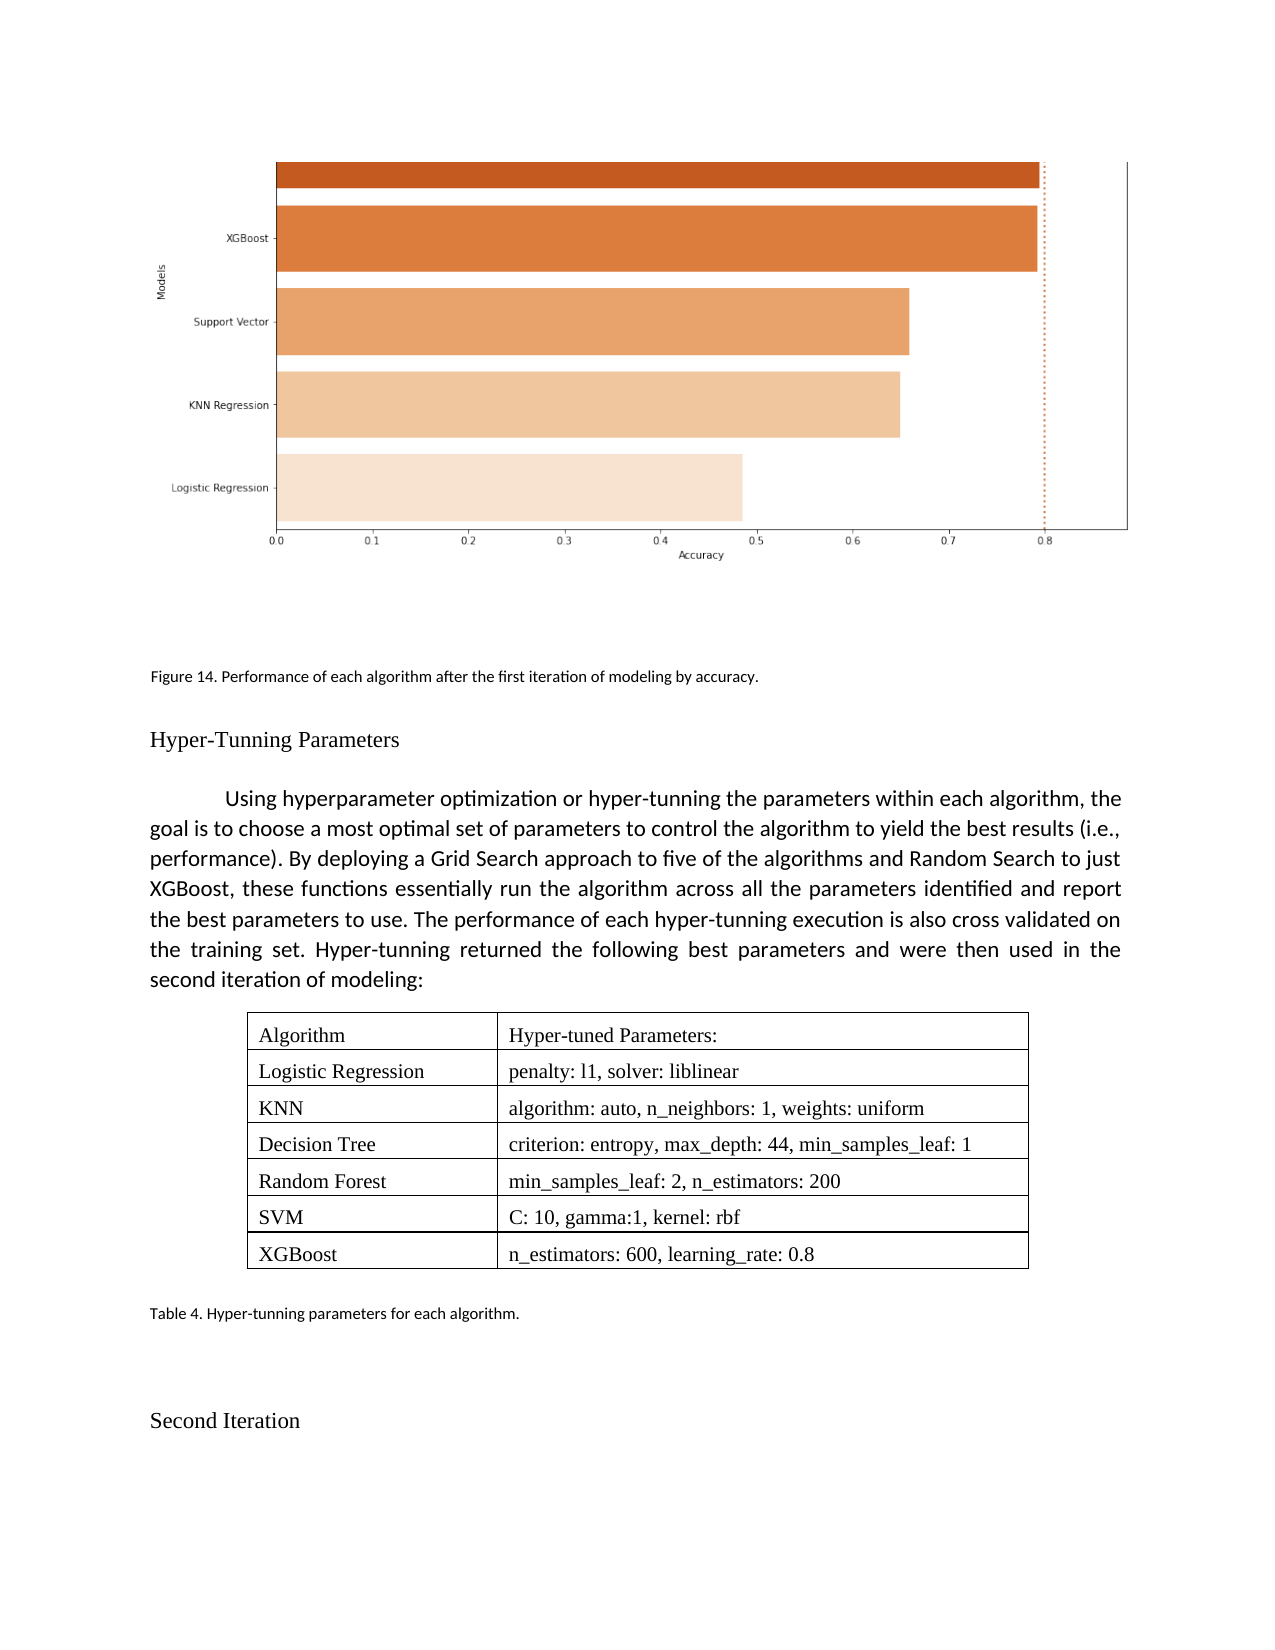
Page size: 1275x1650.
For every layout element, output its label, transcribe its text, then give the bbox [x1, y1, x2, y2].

table_cell criterion: entropy, max_depth: 44, min_samples_leaf: 1 [498, 1123, 1028, 1158]
picture [150, 162, 1134, 568]
text Table 4. Hyper-tunning parameters for each algorithm. [149, 1303, 522, 1323]
table_cell SVM [248, 1196, 497, 1231]
table_cell n_estimators: 600, learning_rate: 0.8 [498, 1233, 1028, 1268]
table_cell algorithm: auto, n_neighbors: 1, weights: uniform [498, 1086, 1028, 1122]
text Using hyperparameter optimization or hyper-tunning the parameters within each algorithm, the goal is to choose a most optimal set of parameters to control the algorithm to yield the best results (i.e., performance). By deploying a Grid Search approach to five of the algorithms and Random Search to just XGBoost, these functions essentially run the algorithm across all the parameters identified and report the best parameters to use. The performance of each hyper-tunning execution is also cross validated on the training set. Hyper-tunning returned the following best parameters and were then used in the second iteration of modeling: [149, 784, 1123, 993]
text Hyper-Tunning Parameters [149, 726, 1133, 753]
table_cell C: 10, gamma:1, kernel: rbf [498, 1196, 1028, 1231]
table_cell penalty: l1, solver: liblinear [498, 1050, 1028, 1085]
table_cell KNN [248, 1086, 497, 1122]
table_cell Decision Tree [248, 1123, 497, 1158]
table_cell Logistic Regression [248, 1050, 497, 1085]
table_cell XGBoost [248, 1233, 497, 1268]
table_header Algorithm [248, 1013, 497, 1049]
table_header Hyper-tuned Parameters: [498, 1013, 1028, 1049]
table_cell min_samples_leaf: 2, n_estimators: 200 [498, 1159, 1028, 1195]
text Second Iteration [149, 1407, 1133, 1434]
table_cell Random Forest [248, 1159, 497, 1195]
